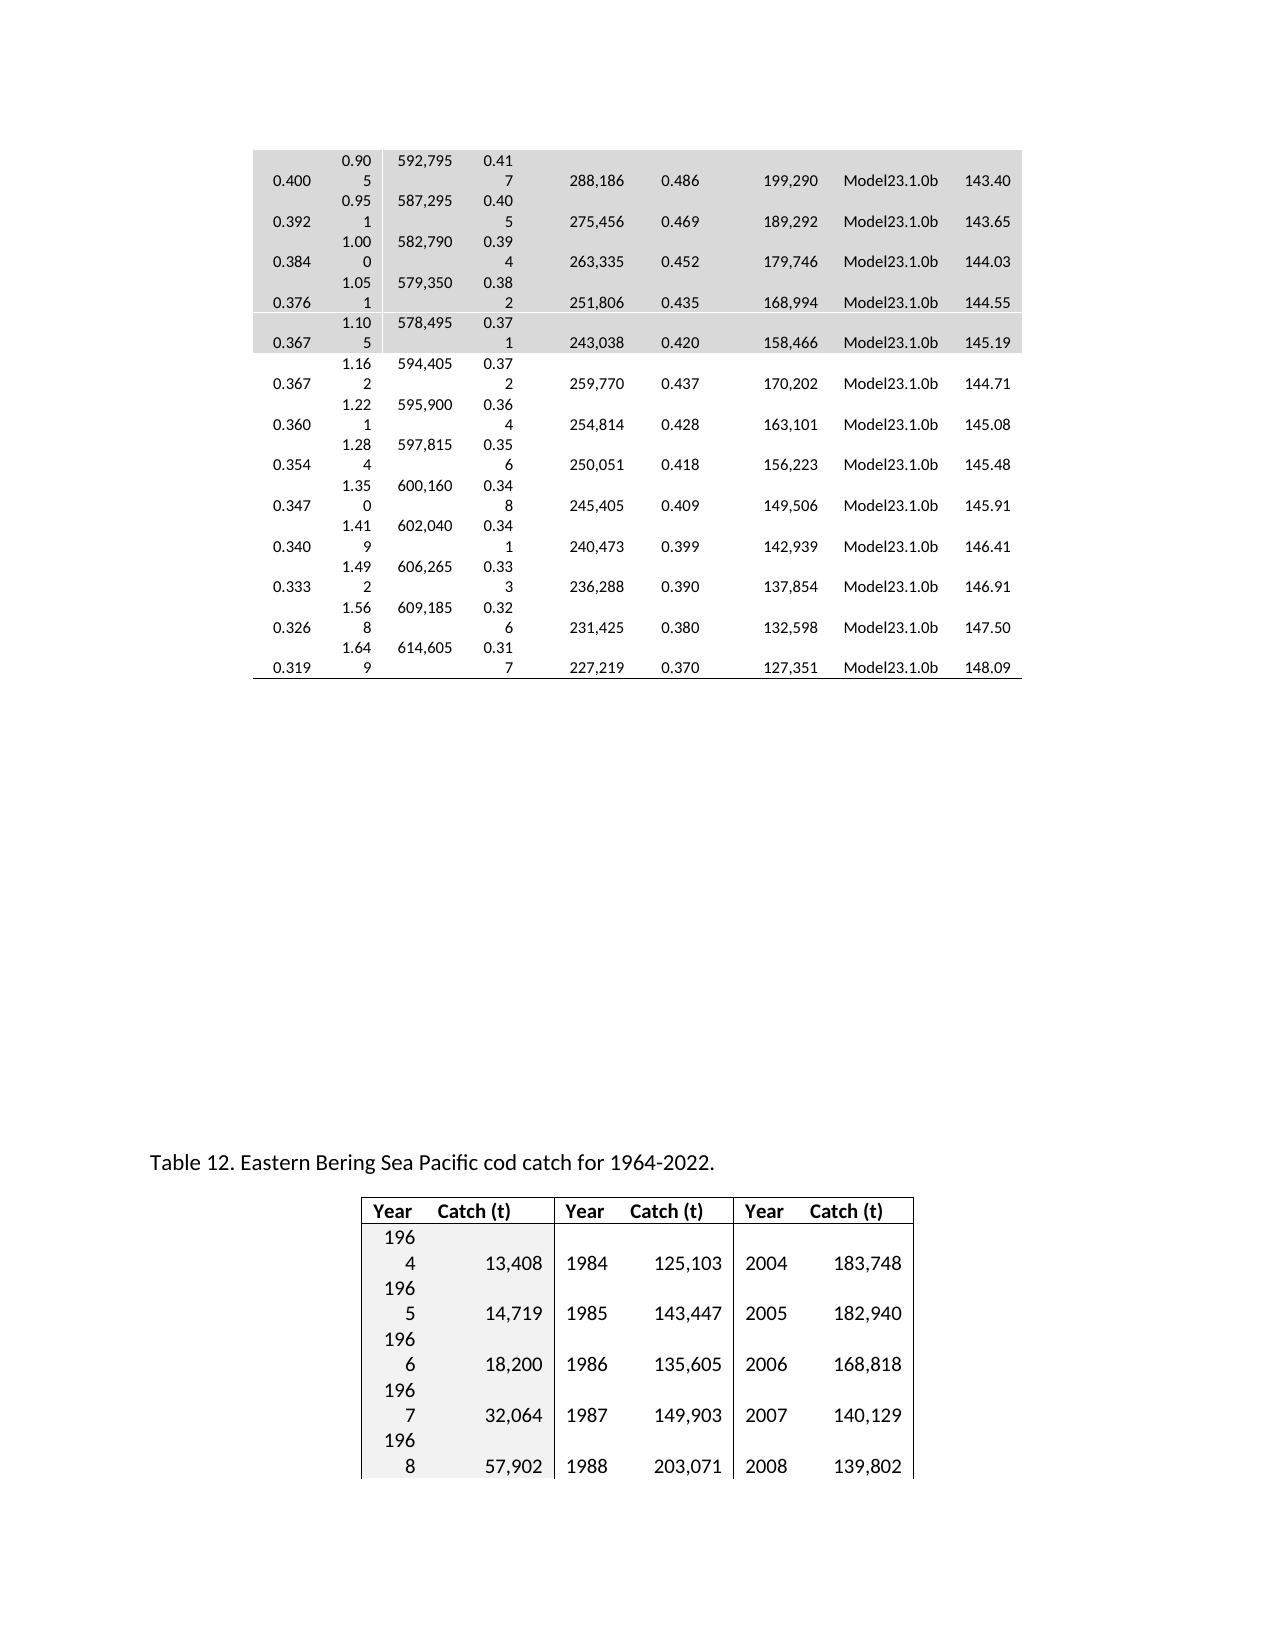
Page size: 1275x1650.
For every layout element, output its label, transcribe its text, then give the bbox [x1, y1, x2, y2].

table_cell Model23.1.0b [832, 516, 953, 556]
table_header Catch (t) [799, 1198, 913, 1223]
table_header Year [734, 1198, 798, 1223]
table_cell 146.91 [953, 556, 1022, 597]
table_cell 606,265 [383, 556, 464, 597]
table_cell 1.492 [322, 556, 382, 597]
table_cell 0.437 [636, 353, 710, 394]
table_cell 145.48 [953, 434, 1022, 475]
table_cell Model23.1.0b [832, 394, 953, 434]
table_cell 263,335 [524, 231, 636, 272]
table_cell 203,071 [619, 1428, 733, 1478]
table_cell 2005 [734, 1275, 798, 1326]
table_cell 13,408 [426, 1224, 554, 1275]
table_cell 57,902 [426, 1428, 554, 1478]
table_cell 602,040 [383, 516, 464, 556]
table_cell 231,425 [524, 597, 636, 637]
table_cell 170,202 [710, 353, 832, 394]
table_cell 143.40 [953, 150, 1022, 191]
table_cell Model23.1.0b [832, 150, 953, 191]
table_header Catch (t) [426, 1198, 554, 1223]
table_cell 149,506 [710, 475, 832, 516]
table_cell 1.419 [322, 516, 382, 556]
table_cell 0.370 [636, 638, 710, 678]
table_cell 2008 [734, 1428, 798, 1478]
table_cell 1985 [555, 1275, 619, 1326]
table_cell 143,447 [619, 1275, 733, 1326]
table_cell 189,292 [710, 191, 832, 231]
table_cell Model23.1.0b [832, 638, 953, 678]
table_cell 0.371 [464, 313, 524, 353]
table_cell 0.418 [636, 434, 710, 475]
table_cell 288,186 [524, 150, 636, 191]
table_cell 1988 [555, 1428, 619, 1478]
table_cell 148.09 [953, 638, 1022, 678]
table_cell 2006 [734, 1326, 798, 1377]
table_cell 158,466 [710, 313, 832, 353]
table_cell 2004 [734, 1224, 798, 1275]
table_cell 1.051 [322, 272, 382, 312]
table_cell 146.41 [953, 516, 1022, 556]
table_cell Model23.1.0b [832, 556, 953, 597]
table_cell 0.367 [253, 313, 322, 353]
table_cell 0.341 [464, 516, 524, 556]
table_cell 0.409 [636, 475, 710, 516]
table_cell 0.400 [253, 150, 322, 191]
table_cell 0.951 [322, 191, 382, 231]
table_cell 0.452 [636, 231, 710, 272]
table_cell 1987 [555, 1377, 619, 1428]
table_cell 0.347 [253, 475, 322, 516]
table_cell 0.405 [464, 191, 524, 231]
table_cell 149,903 [619, 1377, 733, 1428]
table_cell 1964 [362, 1224, 426, 1275]
table_cell 1966 [362, 1326, 426, 1377]
table_cell 275,456 [524, 191, 636, 231]
table_cell 1986 [555, 1326, 619, 1377]
table_cell 609,185 [383, 597, 464, 637]
table_cell 259,770 [524, 353, 636, 394]
table_cell 156,223 [710, 434, 832, 475]
table_cell 0.348 [464, 475, 524, 516]
table_cell 614,605 [383, 638, 464, 678]
table_cell 1967 [362, 1377, 426, 1428]
table_cell 250,051 [524, 434, 636, 475]
table_cell 0.384 [253, 231, 322, 272]
table_cell 0.376 [253, 272, 322, 312]
table_cell 179,746 [710, 231, 832, 272]
table_cell 1.105 [322, 313, 382, 353]
table_cell 147.50 [953, 597, 1022, 637]
table_cell 143.65 [953, 191, 1022, 231]
table_cell 0.372 [464, 353, 524, 394]
table_cell 1.568 [322, 597, 382, 637]
table_cell Model23.1.0b [832, 353, 953, 394]
table_cell 245,405 [524, 475, 636, 516]
table_cell 0.428 [636, 394, 710, 434]
table_cell 135,605 [619, 1326, 733, 1377]
table_cell 145.19 [953, 313, 1022, 353]
table_cell 600,160 [383, 475, 464, 516]
table_cell 132,598 [710, 597, 832, 637]
table_cell 144.55 [953, 272, 1022, 312]
table_cell 0.364 [464, 394, 524, 434]
table_cell 139,802 [799, 1428, 913, 1478]
table_cell 0.317 [464, 638, 524, 678]
table_cell 243,038 [524, 313, 636, 353]
table_header Year [362, 1198, 426, 1223]
table_cell 0.382 [464, 272, 524, 312]
table_cell 597,815 [383, 434, 464, 475]
table_cell 140,129 [799, 1377, 913, 1428]
table_cell 14,719 [426, 1275, 554, 1326]
table_cell 142,939 [710, 516, 832, 556]
table_cell 199,290 [710, 150, 832, 191]
table_cell Model23.1.0b [832, 191, 953, 231]
table_cell 595,900 [383, 394, 464, 434]
table_cell Model23.1.0b [832, 597, 953, 637]
table_cell 163,101 [710, 394, 832, 434]
table_cell 0.340 [253, 516, 322, 556]
table_cell 0.326 [464, 597, 524, 637]
table_cell 183,748 [799, 1224, 913, 1275]
table_cell 0.390 [636, 556, 710, 597]
table_cell 236,288 [524, 556, 636, 597]
table_cell 1.162 [322, 353, 382, 394]
table_cell Model23.1.0b [832, 475, 953, 516]
table_cell 227,219 [524, 638, 636, 678]
table_cell 579,350 [383, 272, 464, 312]
table_cell 1984 [555, 1224, 619, 1275]
table_header Year [555, 1198, 619, 1223]
table_cell 1.284 [322, 434, 382, 475]
table_cell 145.08 [953, 394, 1022, 434]
table_cell 251,806 [524, 272, 636, 312]
table_cell 0.399 [636, 516, 710, 556]
table_cell 144.71 [953, 353, 1022, 394]
table_cell 168,818 [799, 1326, 913, 1377]
table_cell Model23.1.0b [832, 434, 953, 475]
table_cell Model23.1.0b [832, 313, 953, 353]
table_cell 0.420 [636, 313, 710, 353]
table_cell 0.356 [464, 434, 524, 475]
table_cell 1.221 [322, 394, 382, 434]
table_cell Model23.1.0b [832, 231, 953, 272]
table_cell 125,103 [619, 1224, 733, 1275]
table_header Catch (t) [619, 1198, 733, 1223]
table_cell 182,940 [799, 1275, 913, 1326]
table_cell 0.333 [253, 556, 322, 597]
table_cell 0.392 [253, 191, 322, 231]
table_cell 582,790 [383, 231, 464, 272]
table_cell 2007 [734, 1377, 798, 1428]
table_cell 32,064 [426, 1377, 554, 1428]
table_cell 578,495 [383, 313, 464, 353]
table_cell 145.91 [953, 475, 1022, 516]
table_cell 168,994 [710, 272, 832, 312]
table_cell 1.649 [322, 638, 382, 678]
table_cell 18,200 [426, 1326, 554, 1377]
table_cell 0.326 [253, 597, 322, 637]
table_cell 0.417 [464, 150, 524, 191]
table_cell 1965 [362, 1275, 426, 1326]
table_cell 0.367 [253, 353, 322, 394]
table_cell 144.03 [953, 231, 1022, 272]
table_cell 587,295 [383, 191, 464, 231]
table_cell 0.380 [636, 597, 710, 637]
table_cell 240,473 [524, 516, 636, 556]
table_cell 594,405 [383, 353, 464, 394]
table_cell 592,795 [383, 150, 464, 191]
table_cell 1968 [362, 1428, 426, 1478]
table_cell 0.333 [464, 556, 524, 597]
table_cell 137,854 [710, 556, 832, 597]
table_cell 0.394 [464, 231, 524, 272]
table_cell 1.000 [322, 231, 382, 272]
table_cell 0.905 [322, 150, 382, 191]
table_cell 0.354 [253, 434, 322, 475]
table_cell 0.486 [636, 150, 710, 191]
table_cell 0.360 [253, 394, 322, 434]
table_cell Model23.1.0b [832, 272, 953, 312]
table_cell 127,351 [710, 638, 832, 678]
table_cell 0.319 [253, 638, 322, 678]
table_cell 0.469 [636, 191, 710, 231]
table_cell 1.350 [322, 475, 382, 516]
table_cell 254,814 [524, 394, 636, 434]
table_cell 0.435 [636, 272, 710, 312]
